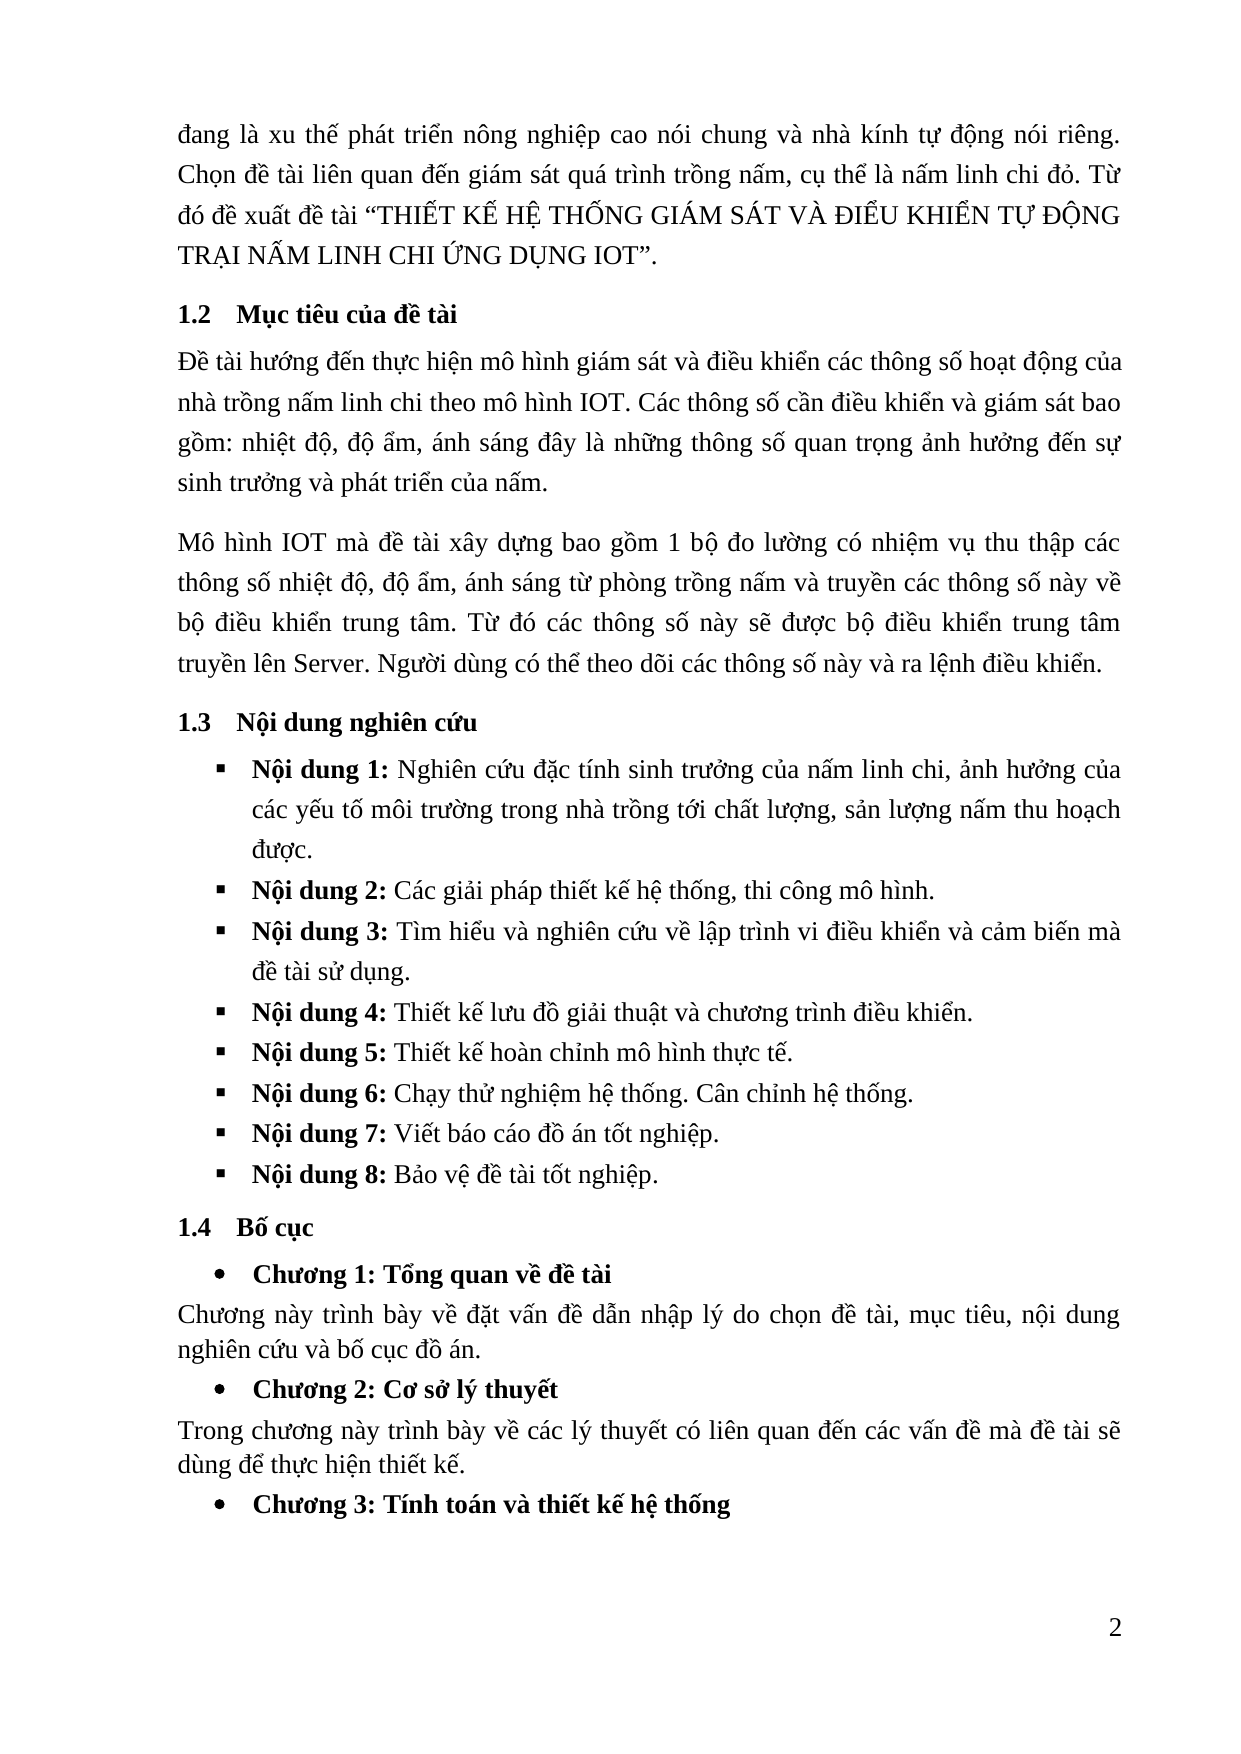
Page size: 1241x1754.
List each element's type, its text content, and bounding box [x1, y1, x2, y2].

subtitle Bố cục [177, 1211, 1122, 1242]
text Trong chương này trình bày về các lý thuyết có liên quan đến các vấn đề mà đề tài sẽ dùng để thực hiện thiết kế. [177, 1414, 1122, 1479]
subtitle Mục tiêu của đề tài [177, 298, 1122, 330]
list Nội dung 5: Thiết kế hoàn chỉnh mô hình thực tế. [214, 1036, 1122, 1067]
subtitle Nội dung nghiên cứu [177, 706, 1122, 737]
list Chương 3: Tính toán và thiết kế hệ thống [215, 1488, 1122, 1519]
list Nội dung 2: Các giải pháp thiết kế hệ thống, thi công mô hình. [214, 874, 1122, 905]
list Chương 1: Tổng quan về đề tài [215, 1258, 1122, 1289]
text Mô hình IOT mà đề tài xây dựng bao gồm 1 bộ đo lường có nhiệm vụ thu thập các thông số nhiệt độ, độ ẩm, ánh sáng từ phòng trồng nấm và truyền các thông số này về bộ điều khiển trung tâm. Từ đó các thông số này sẽ được bộ điều khiển trung tâm truyền lên Server. Người dùng có thể theo dõi các thông số này và ra lệnh điều khiển. [177, 526, 1122, 678]
list Nội dung 6: Chạy thử nghiệm hệ thống. Cân chỉnh hệ thống. [214, 1077, 1122, 1108]
list Nội dung 7: Viết báo cáo đồ án tốt nghiệp. [214, 1117, 1122, 1149]
list Nội dung 3: Tìm hiểu và nghiên cứu về lập trình vi điều khiển và cảm biến mà đề tài sử dụng. [214, 915, 1122, 986]
text Chương này trình bày về đặt vấn đề dẫn nhập lý do chọn đề tài, mục tiêu, nội dung nghiên cứu và bố cục đồ án. [177, 1298, 1122, 1364]
text Đề tài hướng đến thực hiện mô hình giám sát và điều khiển các thông số hoạt động của nhà trồng nấm linh chi theo mô hình IOT. Các thông số cần điều khiển và giám sát bao gồm: nhiệt độ, độ ẩm, ánh sáng đây là những thông số quan trọng ảnh hưởng đến sự sinh trưởng và phát triển của nấm. [177, 345, 1122, 498]
list Nội dung 4: Thiết kế lưu đồ giải thuật và chương trình điều khiển. [214, 996, 1122, 1027]
list Chương 2: Cơ sở lý thuyết [215, 1373, 1122, 1404]
list Nội dung 8: Bảo vệ đề tài tốt nghiệp. [214, 1158, 1122, 1189]
list Nội dung 1: Nghiên cứu đặc tính sinh trưởng của nấm linh chi, ảnh hưởng của các yếu tố môi trường trong nhà trồng tới chất lượng, sản lượng nấm thu hoạch được. [214, 753, 1122, 865]
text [177, 118, 1122, 271]
